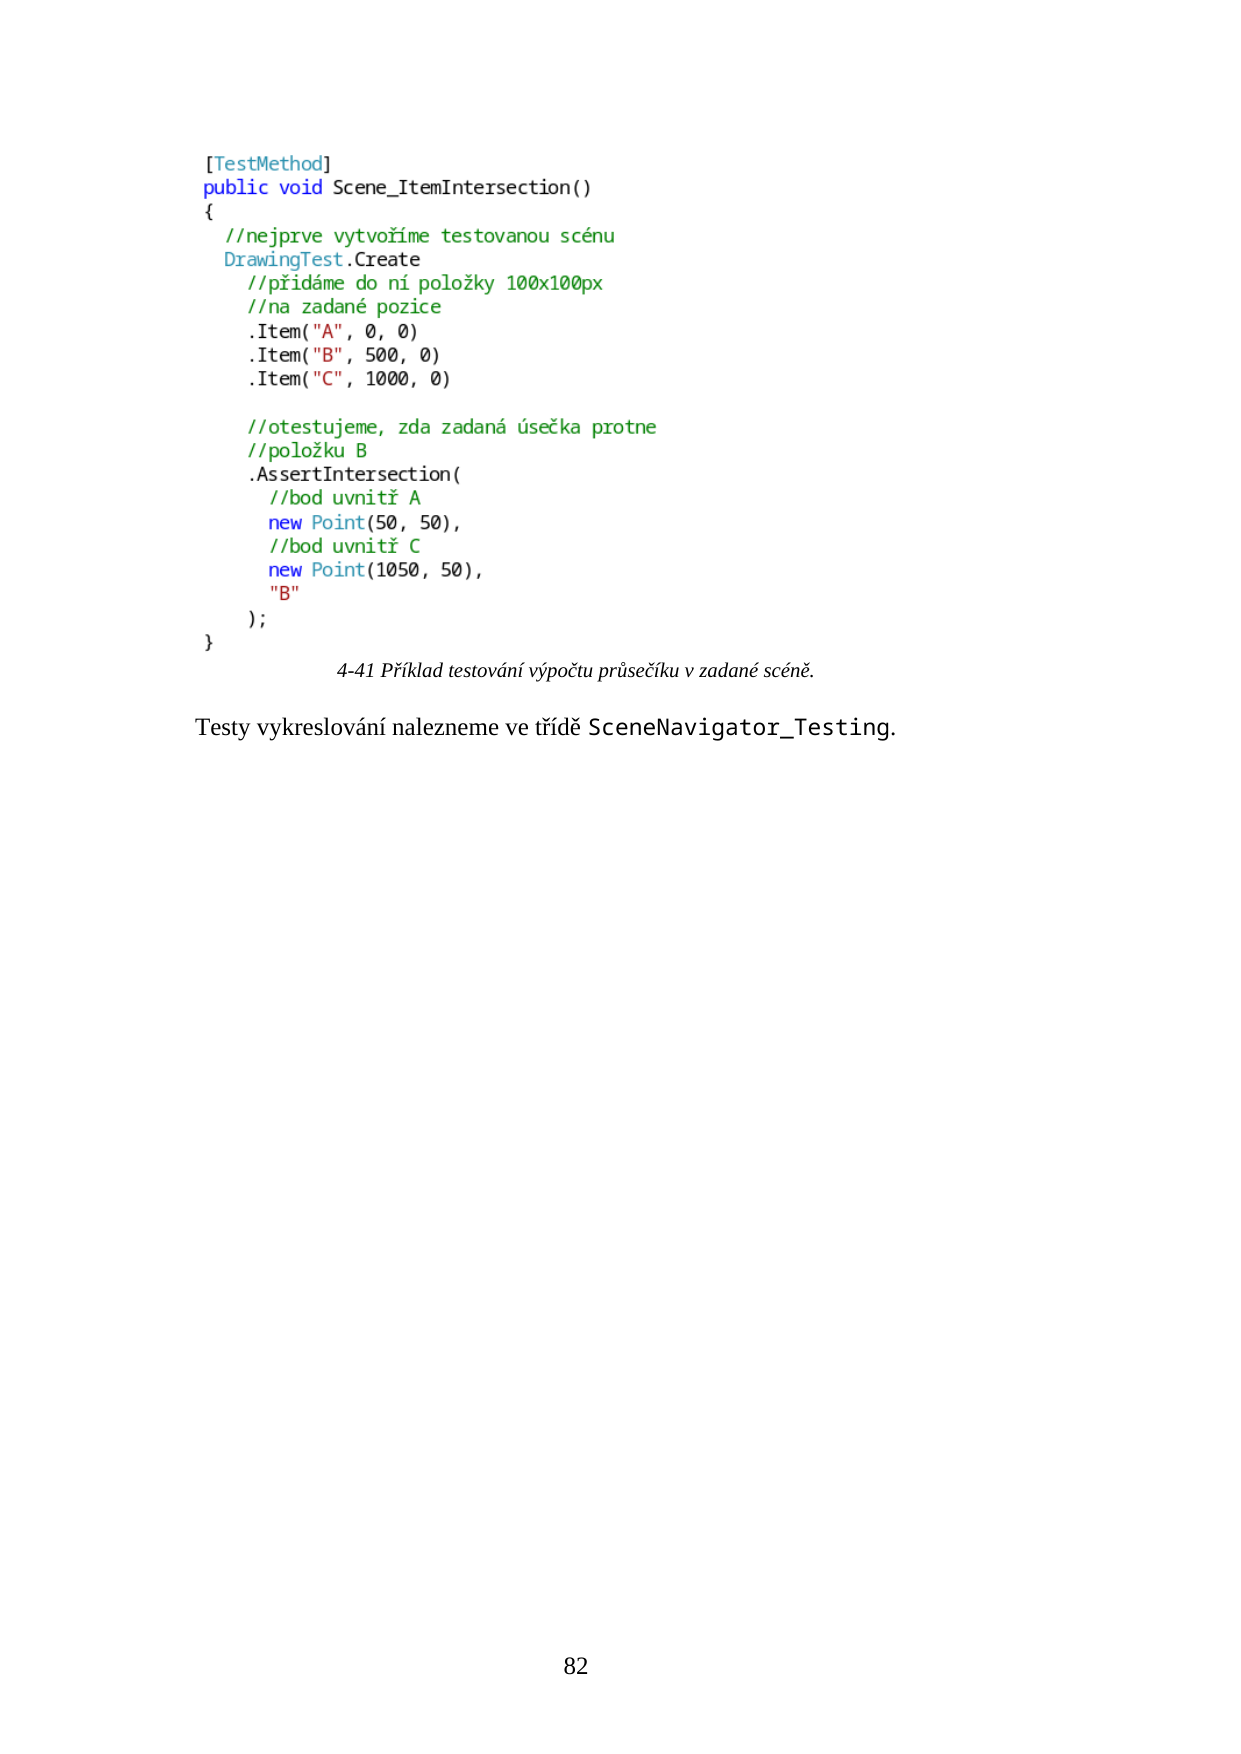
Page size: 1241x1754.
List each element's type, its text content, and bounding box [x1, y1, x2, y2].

text Testy vykreslování nalezneme ve třídě SceneNavigator_Testing. [148, 711, 1004, 742]
